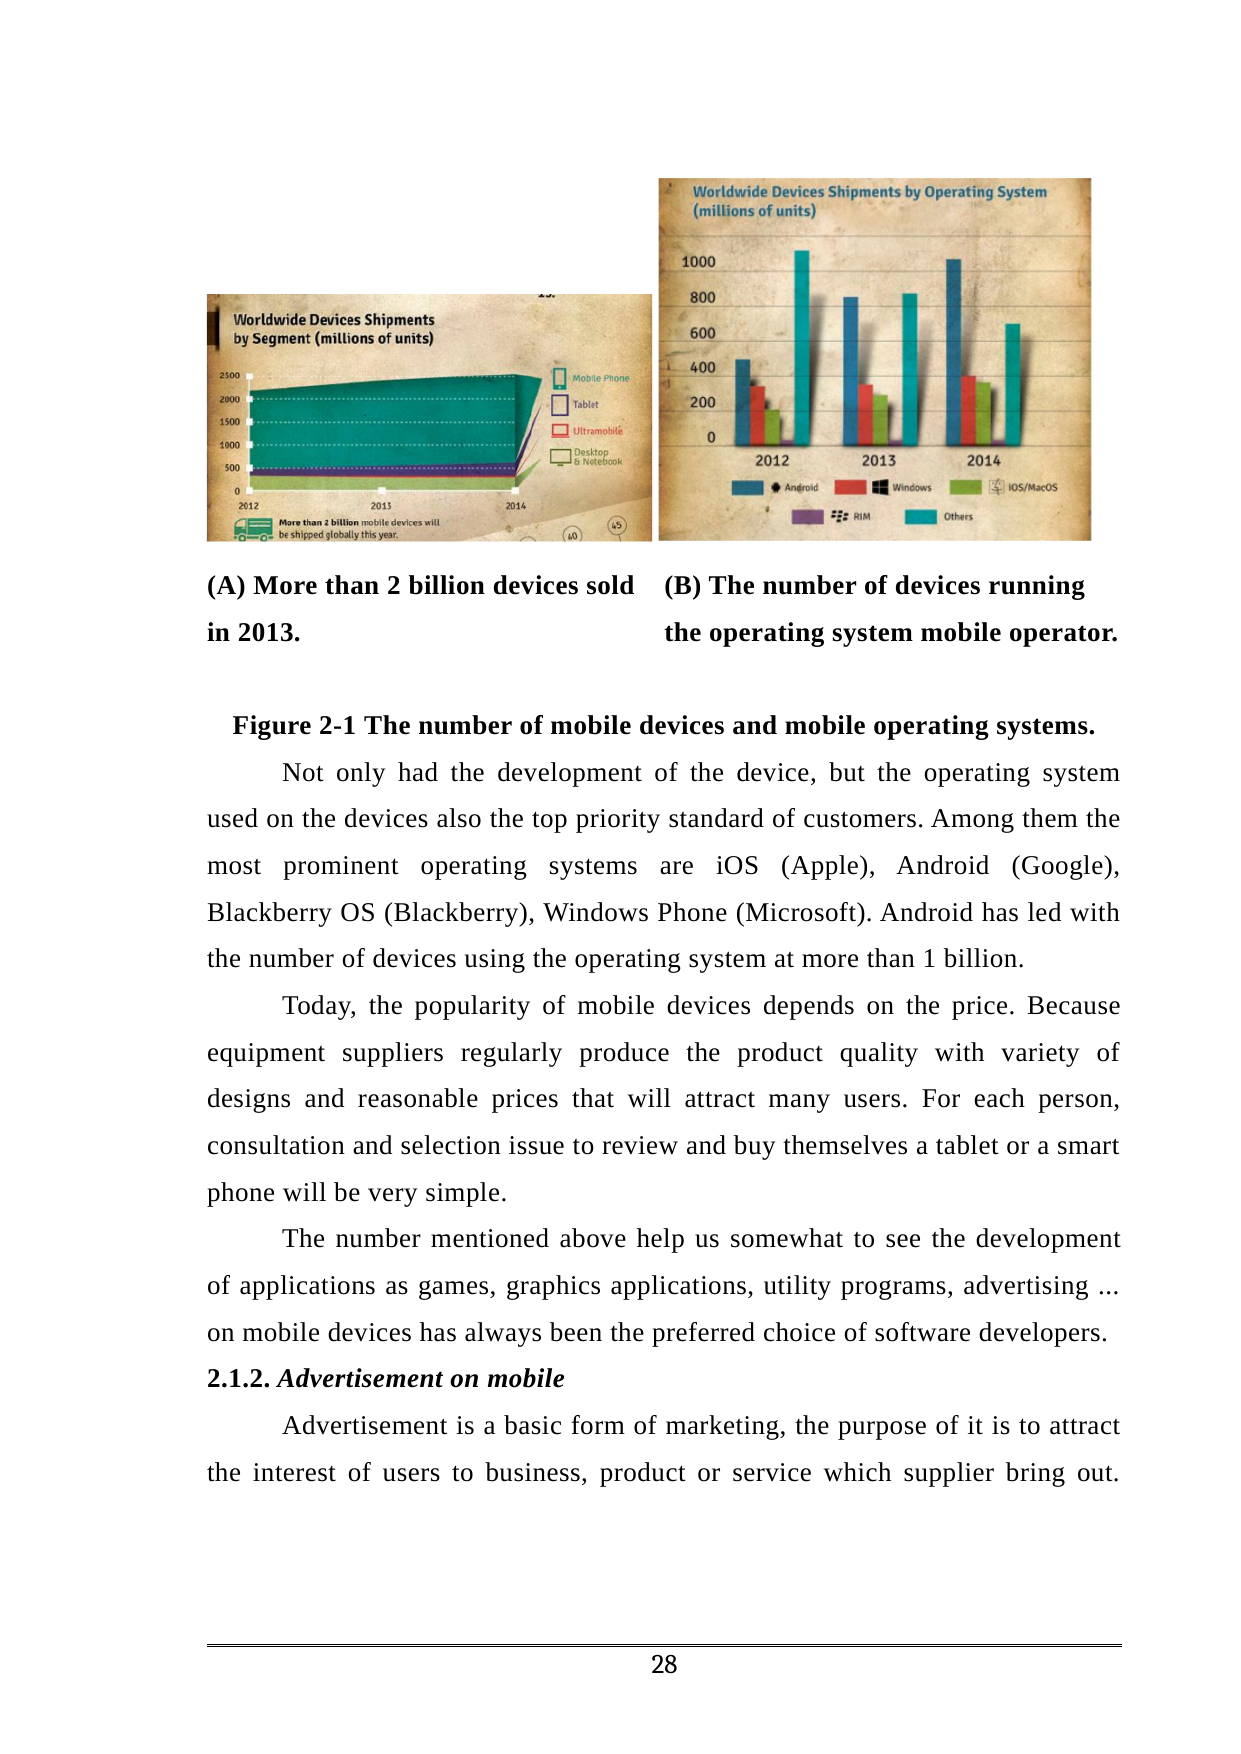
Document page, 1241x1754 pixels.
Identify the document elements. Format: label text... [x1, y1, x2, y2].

title in 2013. the operating system mobile operator. [207, 616, 1122, 647]
title The number mentioned above help us somewhat to see the development of applications as games, graphics applications, utility programs, advertising ... on mobile devices has always been the preferred choice of software developers. [207, 1222, 1122, 1347]
picture [658, 177, 1092, 542]
title 2.1.2. Advertisement on mobile [207, 1362, 1122, 1394]
title Figure 2-1 The number of mobile devices and mobile operating systems. [207, 709, 1122, 740]
picture [206, 292, 653, 542]
title Not only had the development of the device, but the operating system used on the devices also the top priority standard of customers. Among them the most prominent operating systems are iOS (Apple), Android (Google), Blackberry OS (Blackberry), Windows Phone (Microsoft). Android has led with the number of devices using the operating system at more than 1 billion. [207, 756, 1122, 974]
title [207, 1409, 1122, 1487]
title Today, the popularity of mobile devices depends on the price. Because equipment suppliers regularly produce the product quality with variety of designs and reasonable prices that will attract many users. For each person, consultation and selection issue to review and buy themselves a tablet or a smart phone will be very simple. [207, 989, 1122, 1207]
title (A) More than 2 billion devices sold (B) The number of devices running [207, 569, 1122, 600]
